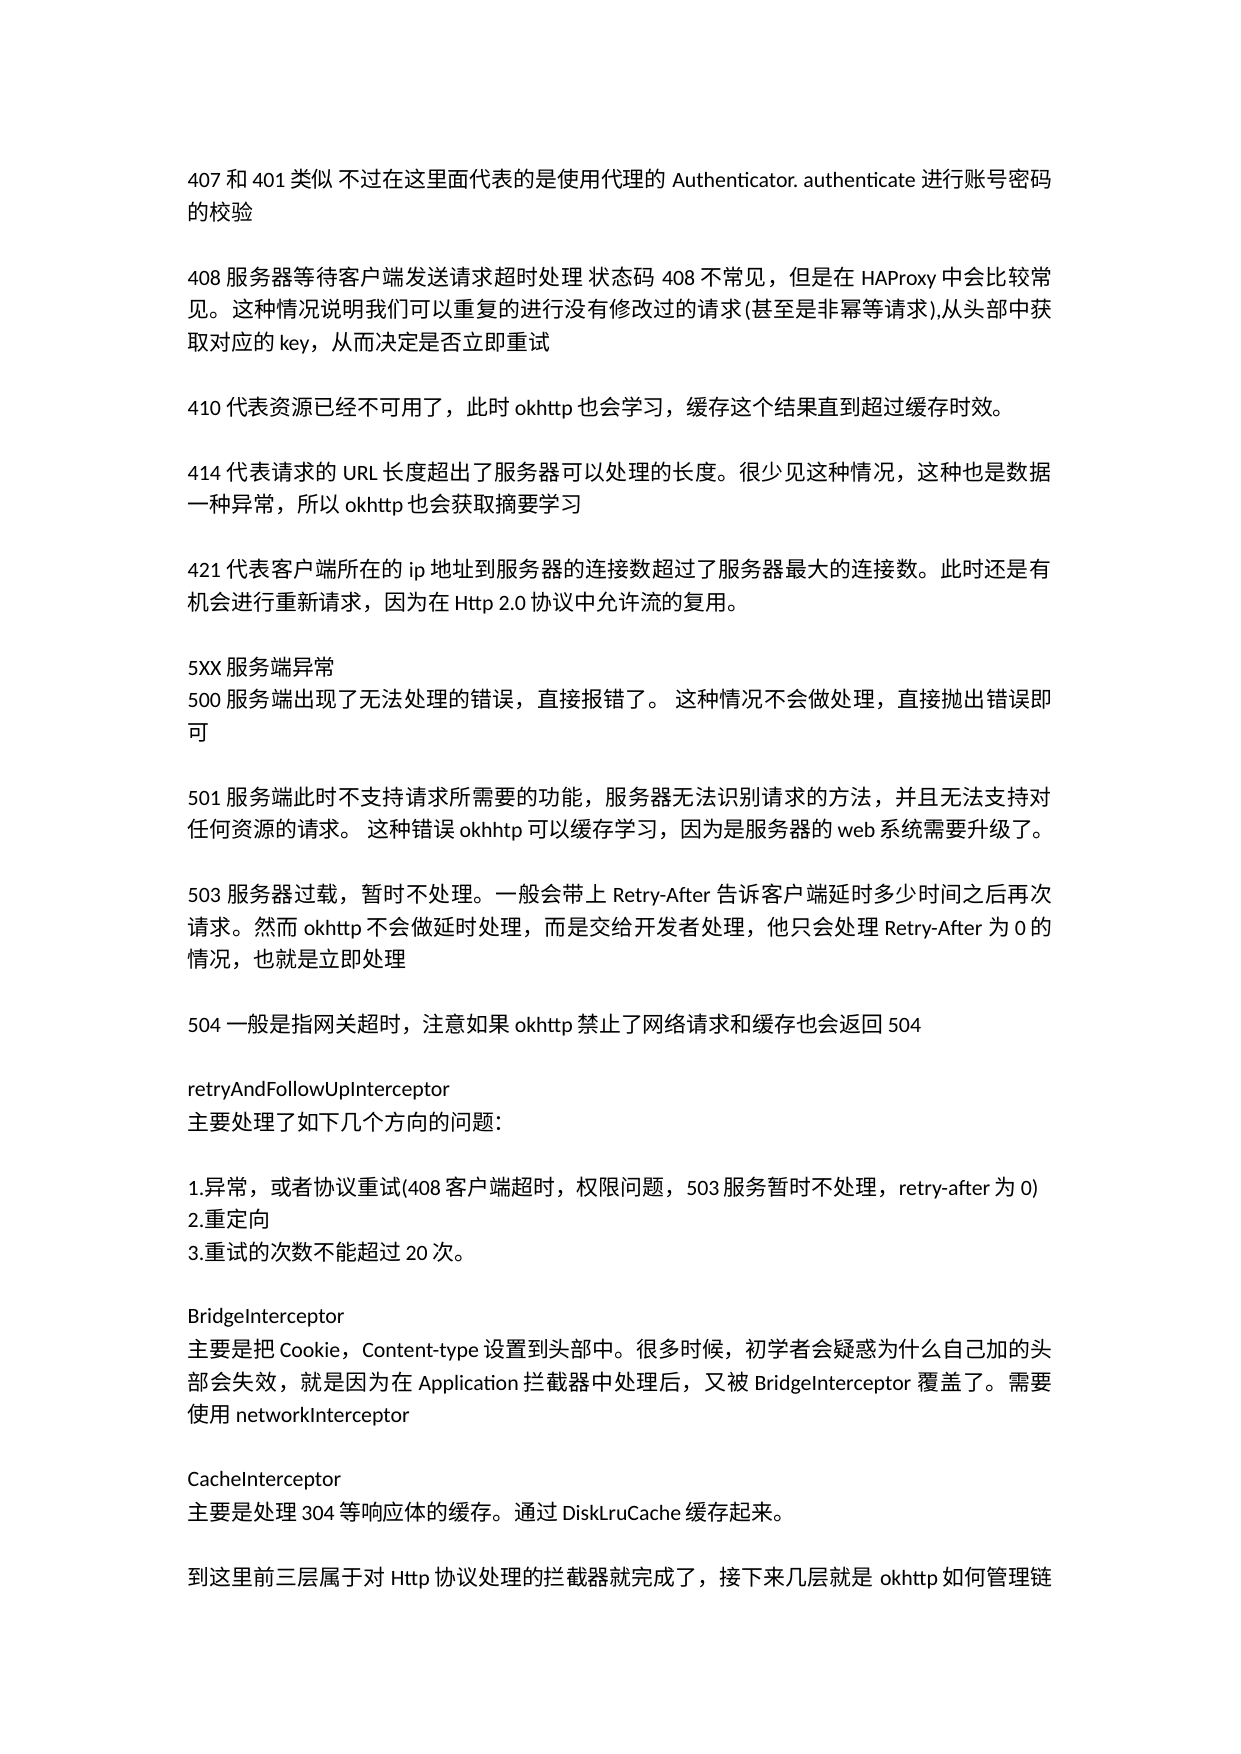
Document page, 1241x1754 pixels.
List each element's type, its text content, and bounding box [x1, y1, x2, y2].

list 2.重定向 [187, 1202, 1053, 1234]
list 410 代表资源已经不可用了，此时okhttp也会学习，缓存这个结果直到超过缓存时效。 [187, 389, 1053, 422]
list 主要是处理304等响应体的缓存。通过DiskLruCache缓存起来。 [187, 1494, 1053, 1527]
list 500 服务端出现了无法处理的错误，直接报错了。 这种情况不会做处理，直接抛出错误即可 [187, 682, 1053, 747]
list 主要处理了如下几个方向的问题： [187, 1104, 1053, 1137]
list 503 服务器过载，暂时不处理。一般会带上Retry-After 告诉客户端延时多少时间之后再次请求。然而okhttp不会做延时处理，而是交给开发者处理，他只会处理Retry-After 为0的情况，也就是立即处理 [187, 877, 1053, 974]
list 501 服务端此时不支持请求所需要的功能，服务器无法识别请求的方法，并且无法支持对任何资源的请求。 这种错误okhhtp可以缓存学习，因为是服务器的web系统需要升级了。 [187, 779, 1053, 844]
list 5XX 服务端异常 [187, 649, 1053, 682]
list 1.异常，或者协议重试(408客户端超时，权限问题，503服务暂时不处理，retry-after为0) [187, 1169, 1053, 1202]
list 504 一般是指网关超时，注意如果okhttp禁止了网络请求和缓存也会返回504 [187, 1007, 1053, 1039]
list 421 代表客户端所在的ip地址到服务器的连接数超过了服务器最大的连接数。此时还是有机会进行重新请求，因为在Http 2.0协议中允许流的复用。 [187, 552, 1053, 617]
list 408 服务器等待客户端发送请求超时处理 状态码408不常见，但是在HAProxy中会比较常见。这种情况说明我们可以重复的进行没有修改过的请求(甚至是非幂等请求),从头部中获取对应的key，从而决定是否立即重试 [187, 259, 1053, 357]
list retryAndFollowUpInterceptor [187, 1072, 1053, 1104]
list BridgeInterceptor [187, 1299, 1053, 1332]
list 414 代表请求的URL长度超出了服务器可以处理的长度。很少见这种情况，这种也是数据一种异常，所以okhttp也会获取摘要学习 [187, 454, 1053, 519]
list 主要是把Cookie，Content-type设置到头部中。很多时候，初学者会疑惑为什么自己加的头部会失效，就是因为在Application拦截器中处理后，又被BridgeInterceptor 覆盖了。需要使用networkInterceptor [187, 1332, 1053, 1429]
list CacheInterceptor [187, 1462, 1053, 1494]
list 3.重试的次数不能超过20次。 [187, 1234, 1053, 1267]
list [187, 1559, 1053, 1592]
list 407 和401类似 不过在这里面代表的是使用代理的Authenticator. authenticate 进行账号密码的校验 [187, 162, 1053, 227]
